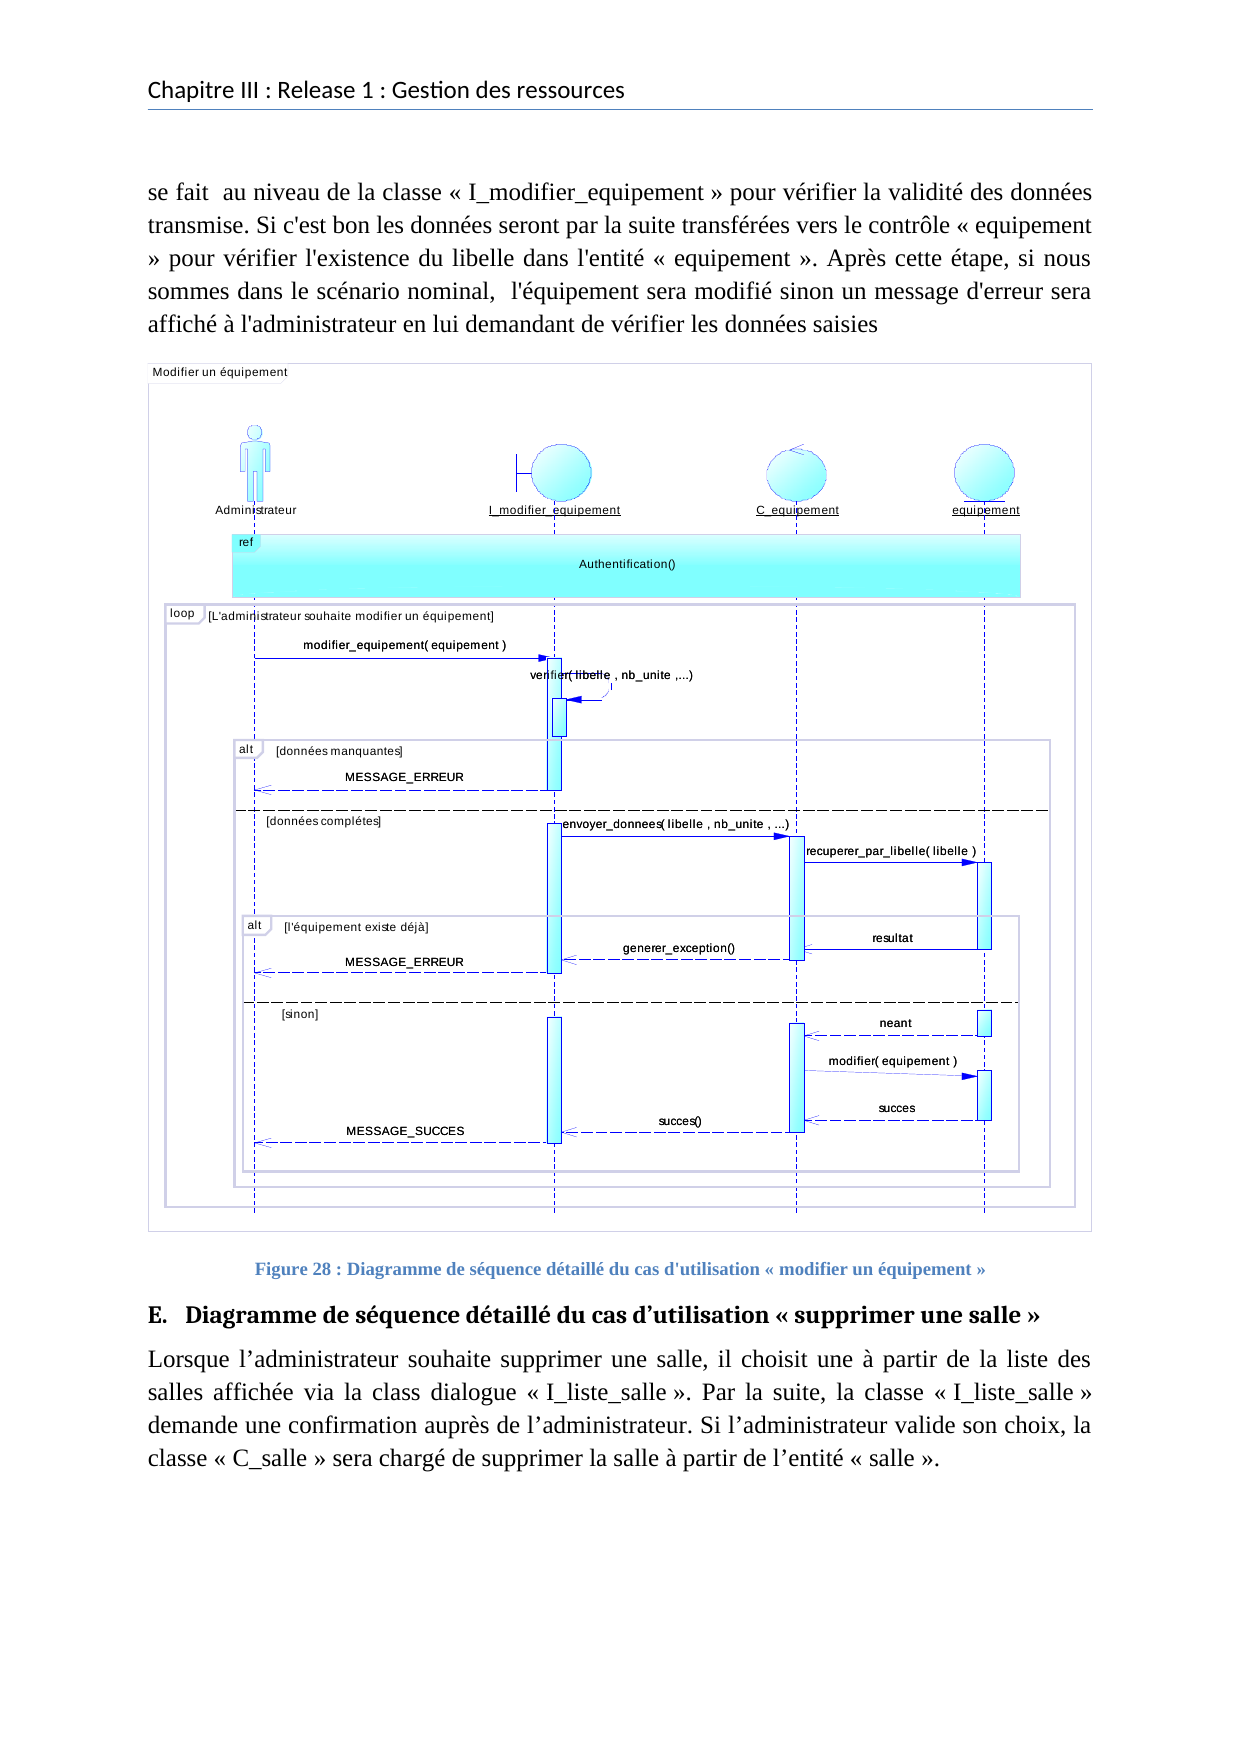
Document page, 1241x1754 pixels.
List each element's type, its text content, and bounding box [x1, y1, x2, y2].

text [148, 177, 1093, 338]
subtitle Diagramme de séquence détaillé du cas d’utilisation « supprimer une salle » [148, 1301, 1093, 1329]
text Lorsque l’administrateur souhaite supprimer une salle, il choisit une à partir de la liste des salles affichée via la class dialogue « I_liste_salle ». Par la suite, la classe « I_liste_salle » demande une confirmation auprès de l’administrateur. Si l’administrateur valide son choix, la classe « C_salle » sera chargé de supprimer la salle à partir de l’entité « salle ». [148, 1344, 1093, 1471]
text Figure 28 : Diagramme de séquence détaillé du cas d'utilisation « modifier un équipement » [148, 1258, 1093, 1280]
